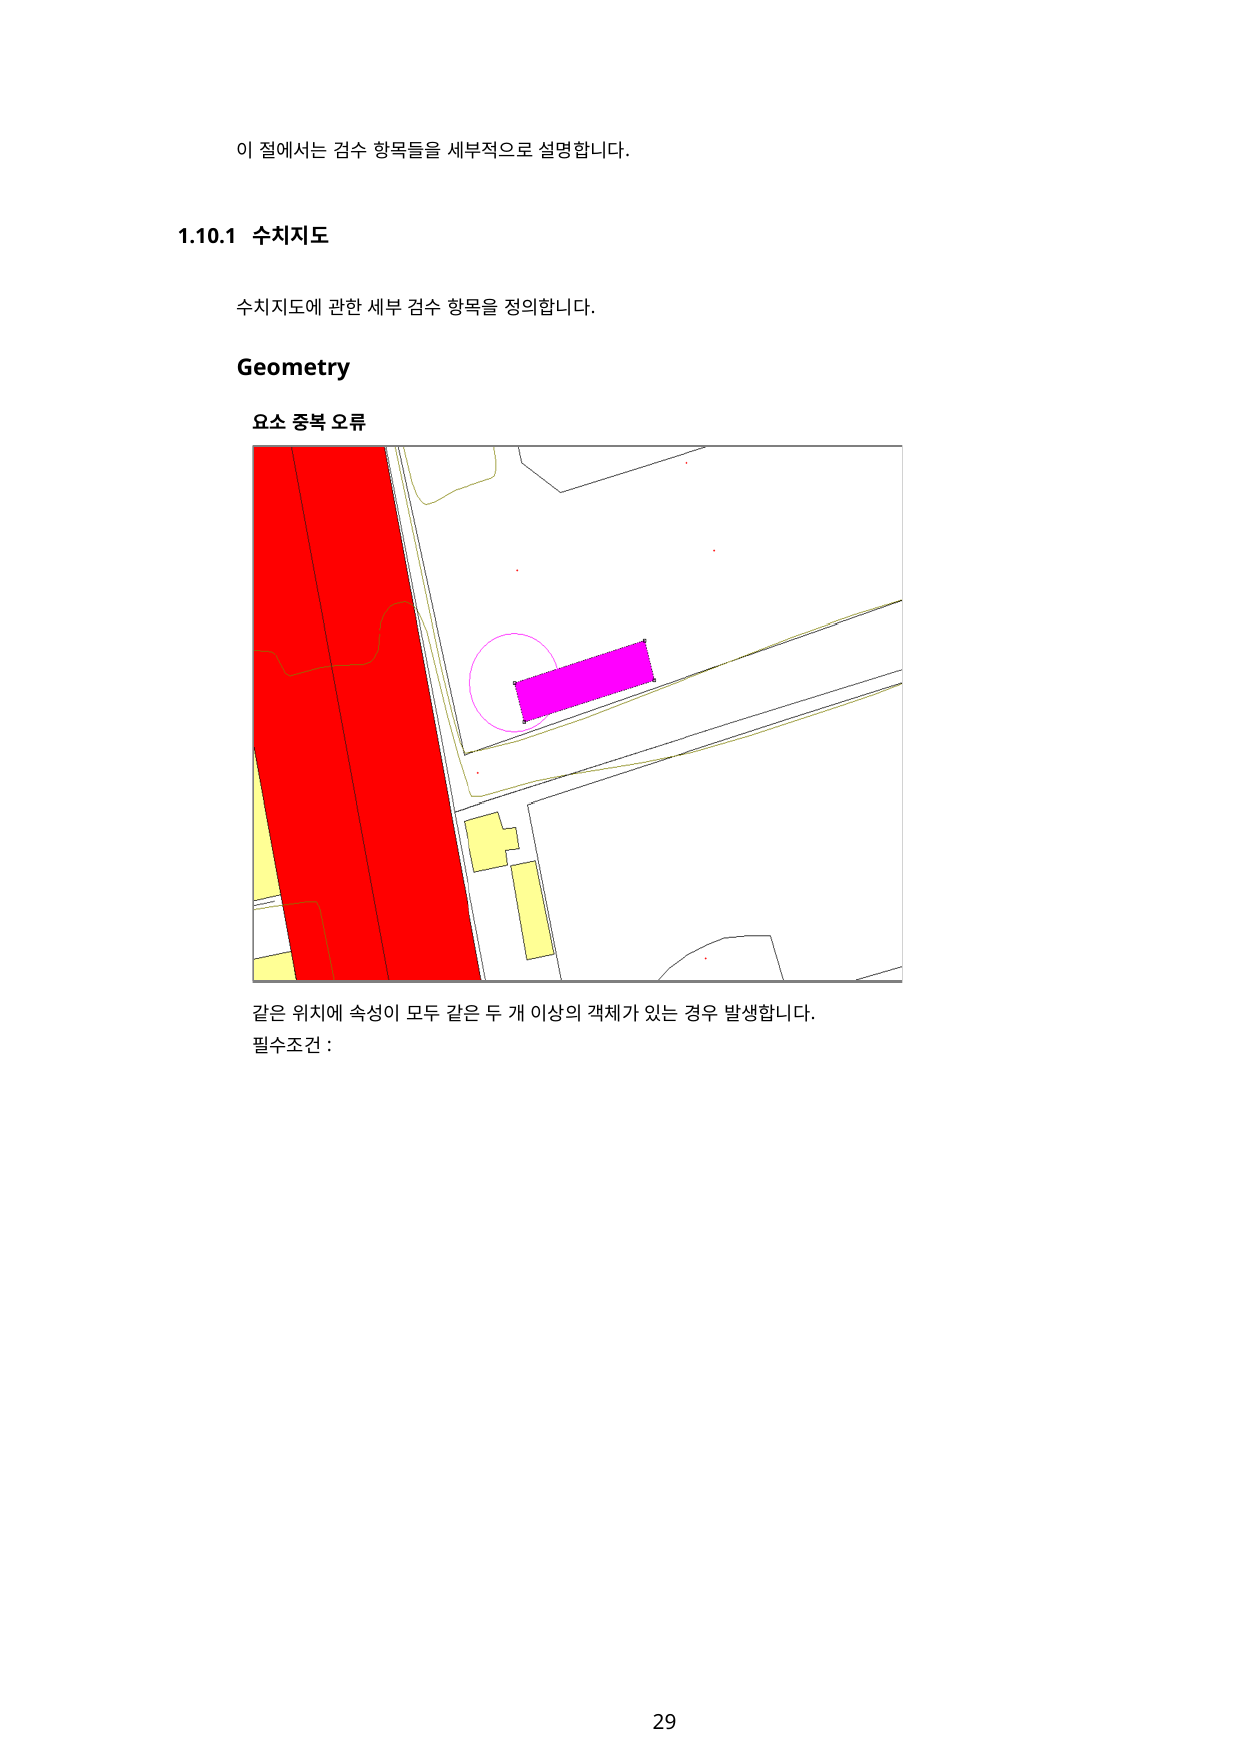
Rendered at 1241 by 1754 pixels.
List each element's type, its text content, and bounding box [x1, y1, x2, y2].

text 이 절에서는 검수 항목들을 세부적으로 설명합니다. [236, 136, 1152, 163]
subtitle 수치지도 [177, 219, 1152, 250]
text 같은 위치에 속성이 모두 같은 두 개 이상의 객체가 있는 경우 발생합니다. 필수조건 : [252, 998, 1152, 1058]
text Geometry [236, 351, 1152, 383]
text 수치지도에 관한 세부 검수 항목을 정의합니다. [236, 293, 1152, 320]
subtitle 요소 중복 오류 [252, 408, 1152, 435]
picture [252, 445, 903, 983]
